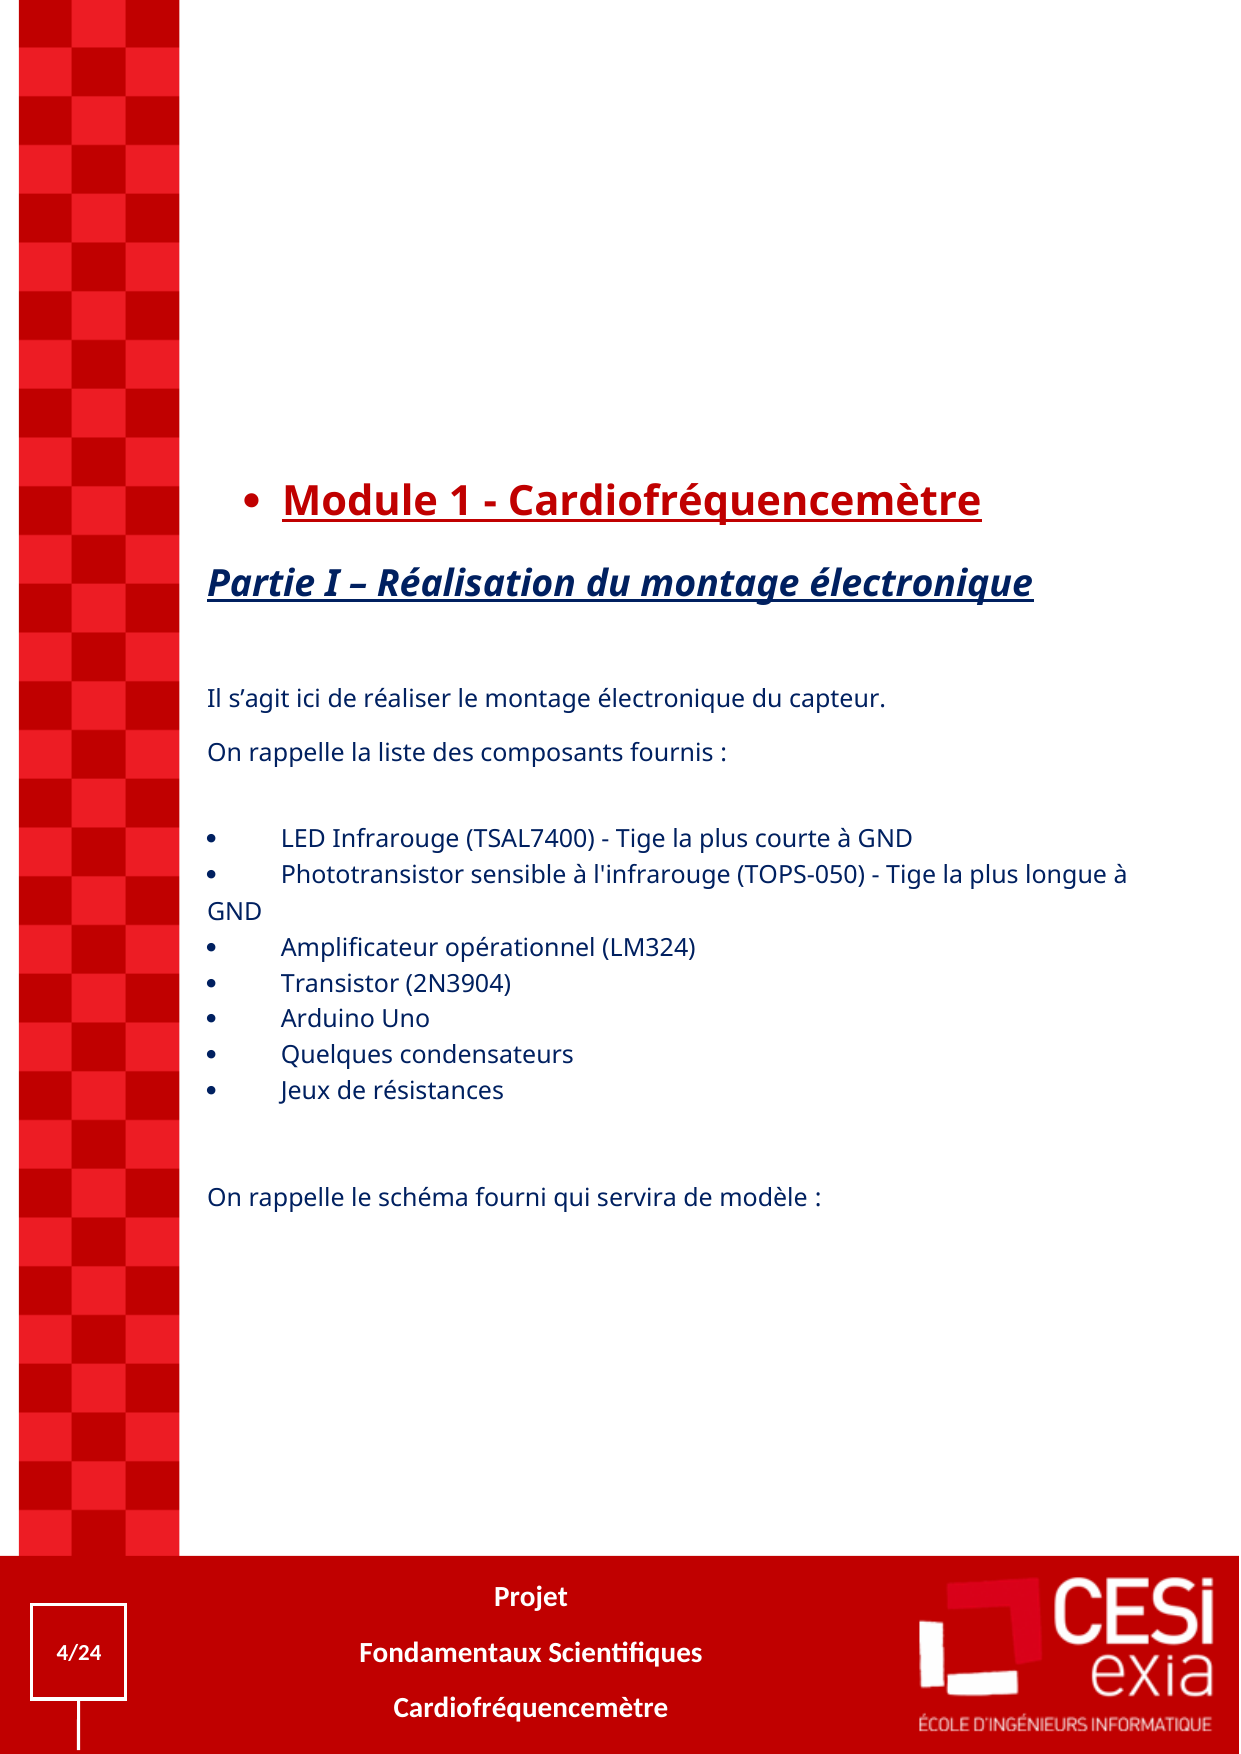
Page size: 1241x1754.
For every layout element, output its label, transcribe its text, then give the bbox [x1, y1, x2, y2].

picture [18, 0, 180, 1555]
text On rappelle le schéma fourni qui servira de modèle : [207, 1179, 1181, 1214]
text LED Infrarouge (TSAL7400) - Tige la plus courte à GND Phototransistor sensible à l'infrarouge (TOPS-050) - Tige la plus longue à GND Amplificateur opérationnel (LM324) Transistor (2N3904) Arduino Uno Quelques condensateurs Jeux de résistances [207, 788, 1181, 1107]
picture [915, 1576, 1218, 1736]
text Module 1 - Cardiofréquencemètre [244, 471, 1181, 527]
text Il s’agit ici de réaliser le montage électronique du capteur. [207, 681, 1181, 715]
text Partie I – Réalisation du montage électronique [207, 556, 1181, 607]
text On rappelle la liste des composants fournis : [207, 734, 1181, 768]
